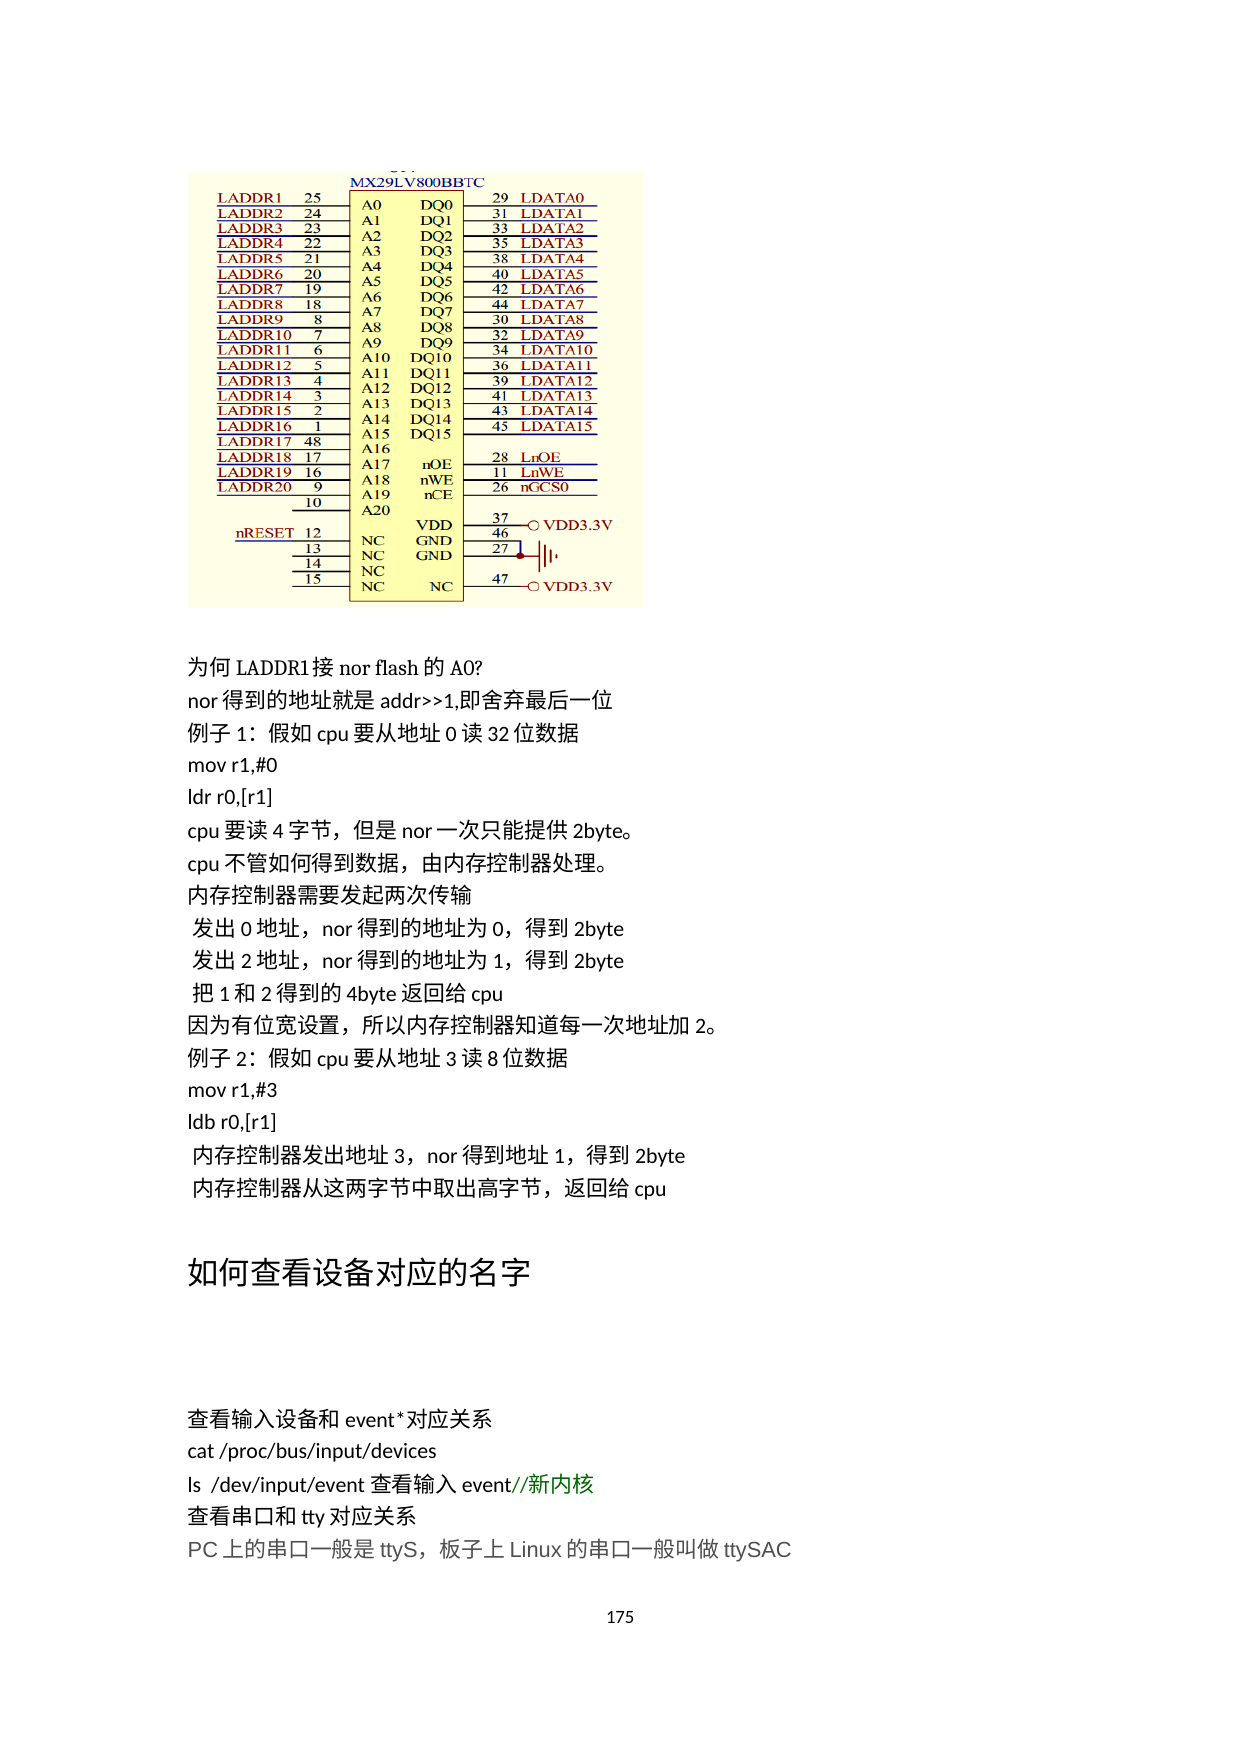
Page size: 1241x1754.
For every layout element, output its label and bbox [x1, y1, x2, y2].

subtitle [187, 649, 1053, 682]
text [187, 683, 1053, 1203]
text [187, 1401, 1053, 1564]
picture [187, 171, 644, 608]
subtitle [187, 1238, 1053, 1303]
